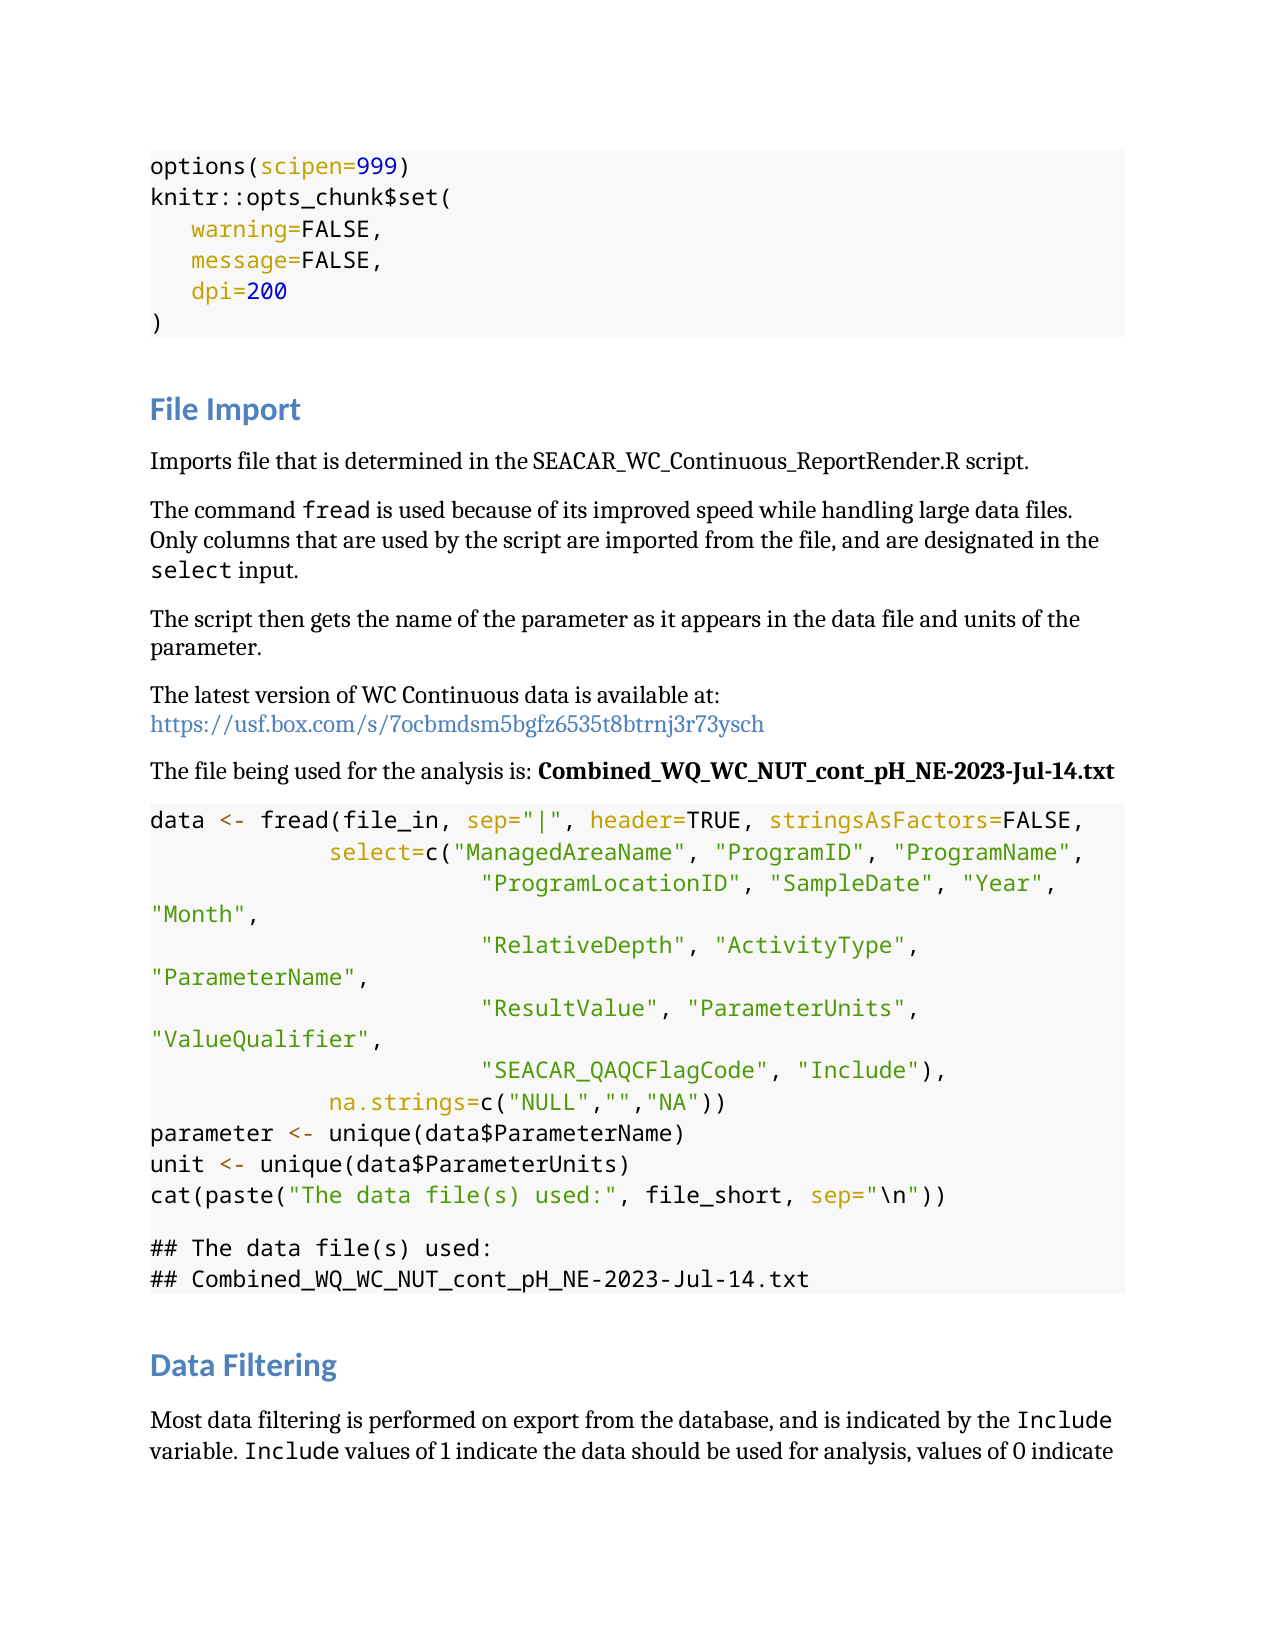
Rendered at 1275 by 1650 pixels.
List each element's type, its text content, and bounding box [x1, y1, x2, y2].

text The file being used for the analysis is: Combined_WQ_WC_NUT_cont_pH_NE-2023-Jul-14.txt [150, 757, 1125, 786]
text ## The data file(s) used: ## Combined_WQ_WC_NUT_cont_pH_NE-2023-Jul-14.txt [150, 1232, 1125, 1294]
subtitle File Import [150, 387, 1125, 428]
text Imports file that is determined in the SEACAR_WC_Continuous_ReportRender.R script. [150, 447, 1125, 476]
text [150, 1403, 1125, 1466]
text data <- fread(file_in, sep="|", header=TRUE, stringsAsFactors=FALSE, select=c("ManagedAreaName", "ProgramID", "ProgramName", "ProgramLocationID", "SampleDate", "Year", "Month", "RelativeDepth", "ActivityType", "ParameterName", "ResultValue", "ParameterUnits", "ValueQualifier", "SEACAR_QAQCFlagCode", "Include"), na.strings=c("NULL","","NA")) parameter <- unique(data$ParameterName) unit <- unique(data$ParameterUnits) cat(paste("The data file(s) used:", file_short, sep="\n")) [150, 804, 1125, 1211]
text The script then gets the name of the parameter as it appears in the data file and units of the parameter. [150, 604, 1125, 662]
text The command fread is used because of its improved speed while handling large data files. Only columns that are used by the script are imported from the file, and are designated in the select input. [150, 494, 1125, 586]
text The latest version of WC Continuous data is available at: https://usf.box.com/s/7ocbmdsm5bgfz6535t8btrnj3r73ysch [150, 681, 1125, 738]
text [150, 150, 1125, 337]
subtitle Data Filtering [150, 1344, 1125, 1385]
